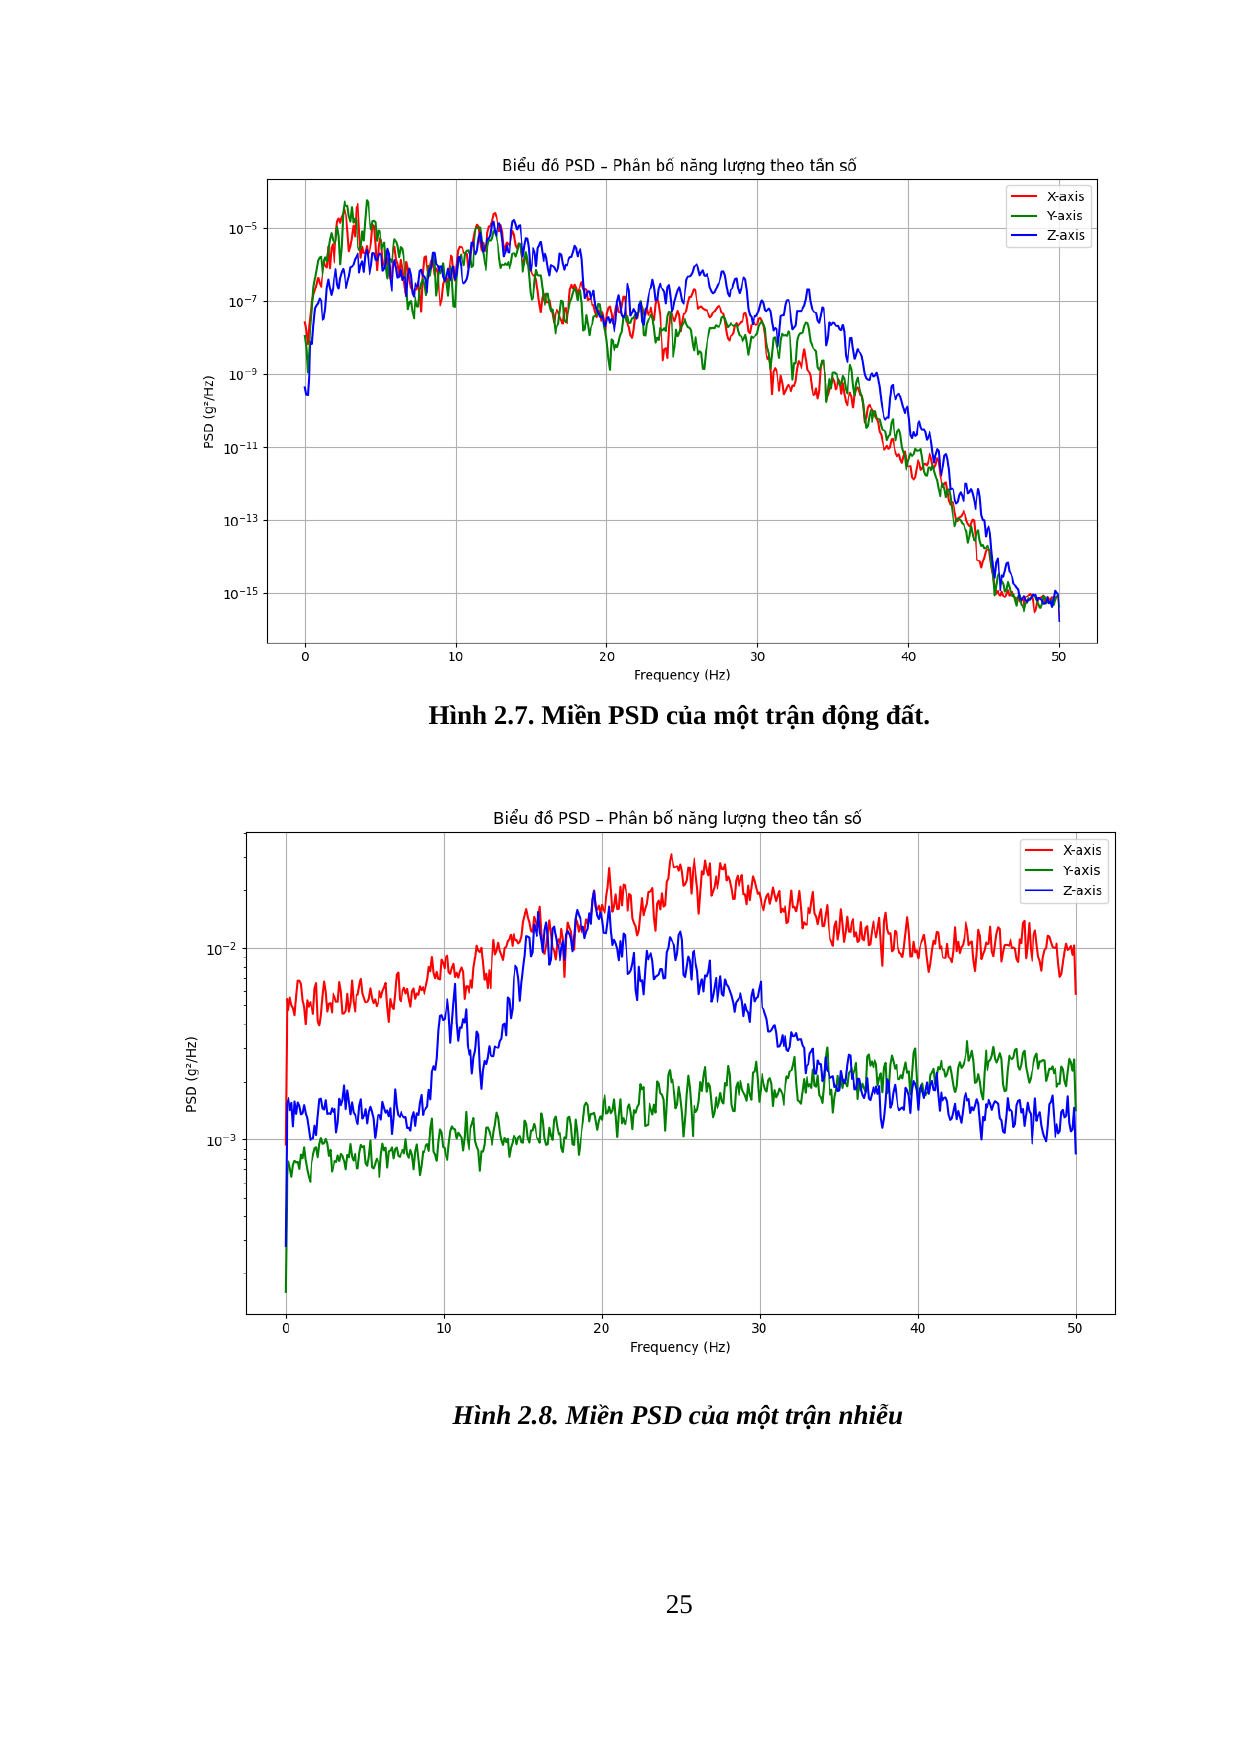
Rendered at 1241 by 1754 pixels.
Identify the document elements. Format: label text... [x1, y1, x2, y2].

picture [194, 147, 1105, 691]
picture [176, 799, 1123, 1364]
